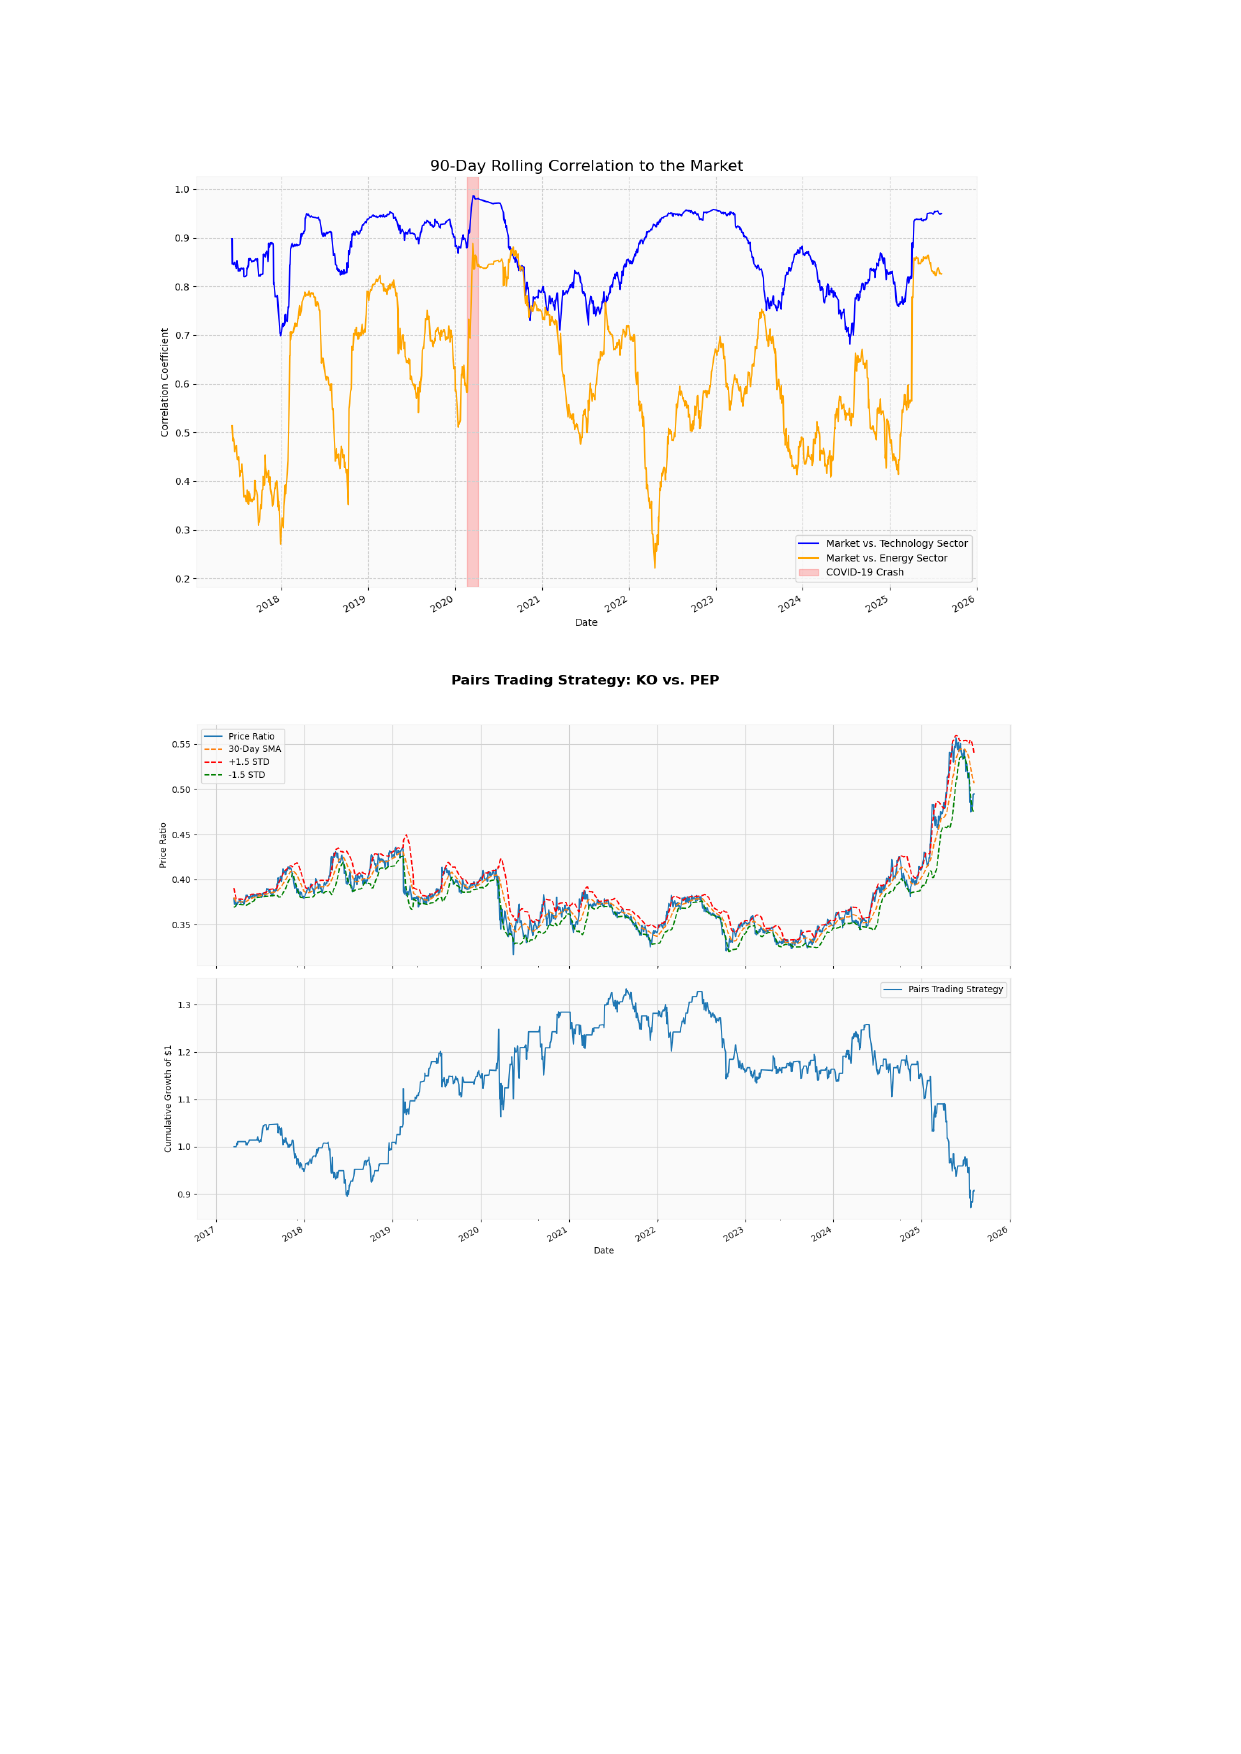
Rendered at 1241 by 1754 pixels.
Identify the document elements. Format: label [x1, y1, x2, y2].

picture [150, 150, 987, 638]
picture [150, 662, 1020, 1283]
